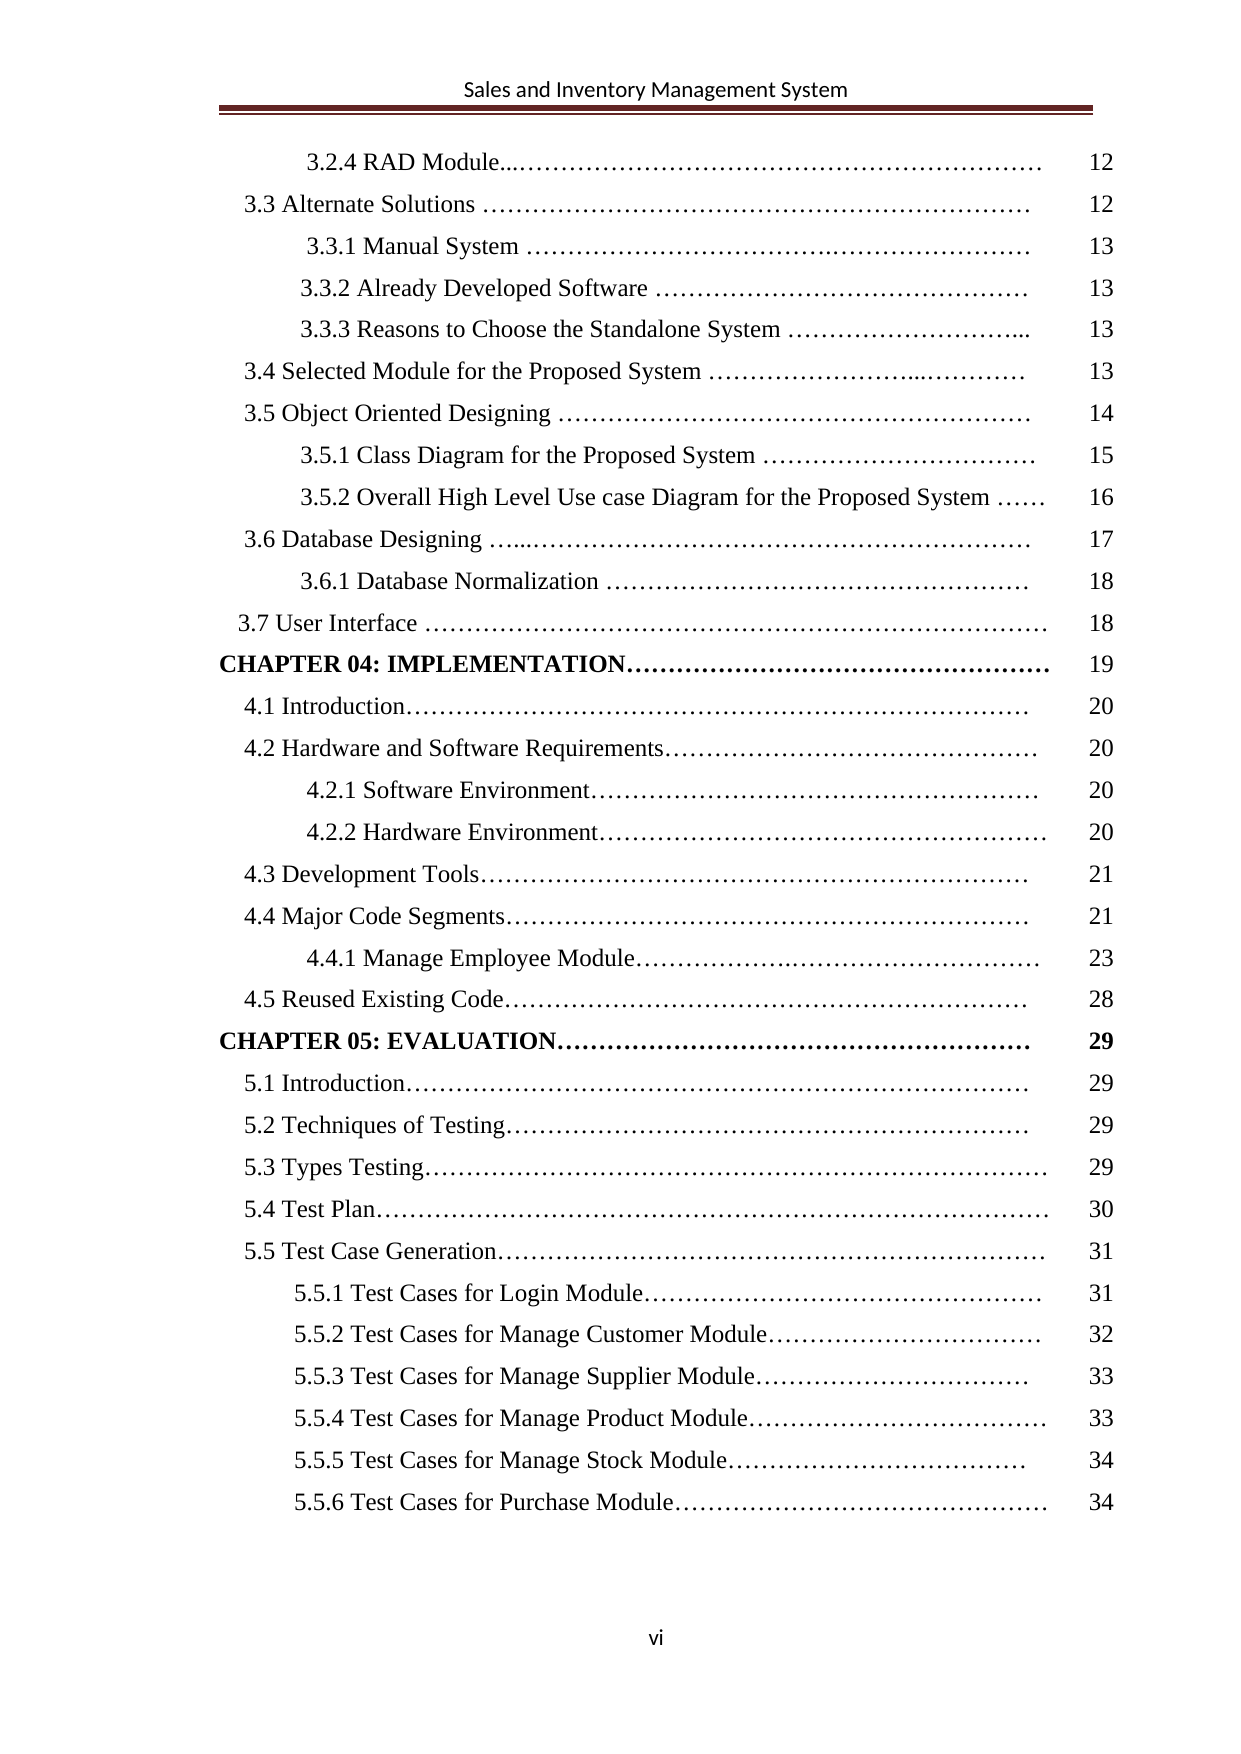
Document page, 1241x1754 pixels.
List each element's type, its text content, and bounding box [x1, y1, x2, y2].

table_cell 29 [1063, 1068, 1139, 1110]
table_cell 18 [1063, 608, 1139, 649]
table_cell 3.6 Database Designing …...…………………………………………………… [208, 524, 1063, 566]
table_cell 33 [1063, 1361, 1139, 1403]
table_cell 15 [1063, 440, 1139, 482]
table_cell CHAPTER 04: IMPLEMENTATION…………………………………………… [208, 650, 1063, 691]
table_cell 5.2 Techniques of Testing……………………………………………………… [208, 1110, 1063, 1152]
table_cell 21 [1063, 901, 1139, 943]
table_cell 4.4.1 Manage Employee Module……………….………………………… [208, 943, 1063, 984]
table_cell 28 [1063, 985, 1139, 1026]
table_cell 31 [1063, 1236, 1139, 1278]
table_cell 3.6.1 Database Normalization …………………………………………… [208, 566, 1063, 608]
table_cell 4.3 Development Tools………………………………………………………… [208, 859, 1063, 901]
table_cell 5.5.2 Test Cases for Manage Customer Module…………………………… [208, 1320, 1063, 1361]
table_cell 12 [1063, 189, 1139, 231]
table_cell 34 [1063, 1487, 1139, 1529]
table_cell 20 [1063, 775, 1139, 817]
table_cell 19 [1063, 650, 1139, 691]
table_cell 3.4 Selected Module for the Proposed System ……………………...………… [208, 356, 1063, 398]
table_cell 3.3 Alternate Solutions ………………………………………………………… [208, 189, 1063, 231]
table_cell 14 [1063, 398, 1139, 440]
table_cell 17 [1063, 524, 1139, 566]
table_cell 32 [1063, 1320, 1139, 1361]
table_cell 29 [1063, 1110, 1139, 1152]
table_header 12 [1063, 147, 1139, 189]
table_cell 20 [1063, 691, 1139, 733]
table_cell 13 [1063, 315, 1139, 356]
table_cell 4.5 Reused Existing Code……………………………………………………… [208, 985, 1063, 1026]
table_cell 5.5.3 Test Cases for Manage Supplier Module…………………………… [208, 1361, 1063, 1403]
table_cell 20 [1063, 817, 1139, 859]
table_cell 4.4 Major Code Segments……………………………………………………… [208, 901, 1063, 943]
table_cell 13 [1063, 356, 1139, 398]
table_cell 3.5 Object Oriented Designing ………………………………………………… [208, 398, 1063, 440]
table_cell 23 [1063, 943, 1139, 984]
table_cell 29 [1063, 1026, 1139, 1068]
table_cell 5.5.1 Test Cases for Login Module………………………………………… [208, 1278, 1063, 1319]
table_cell 3.7 User Interface ………………………………………………………………… [208, 608, 1063, 649]
table_cell 13 [1063, 231, 1139, 273]
table_header 3.2.4 RAD Module...……………………………………………………… [208, 147, 1063, 189]
table_cell 21 [1063, 859, 1139, 901]
table_cell CHAPTER 05: EVALUATION………………………………………………… [208, 1026, 1063, 1068]
table_cell 33 [1063, 1403, 1139, 1445]
table_cell 4.1 Introduction………………………………………………………………… [208, 691, 1063, 733]
table_cell 4.2 Hardware and Software Requirements……………………………………… [208, 733, 1063, 775]
table_cell 3.5.1 Class Diagram for the Proposed System …………………………… [208, 440, 1063, 482]
table_cell 5.4 Test Plan……………………………………………………………………… [208, 1194, 1063, 1236]
table_cell 18 [1063, 566, 1139, 608]
table_cell 4.2.2 Hardware Environment……………………………………………… [208, 817, 1063, 859]
table_cell 3.3.1 Manual System ……………………………….…………………… [208, 231, 1063, 273]
table_cell 5.5.5 Test Cases for Manage Stock Module……………………………… [208, 1445, 1063, 1487]
table_cell 29 [1063, 1152, 1139, 1194]
table_cell 20 [1063, 733, 1139, 775]
table_cell 5.5 Test Case Generation………………………………………………………… [208, 1236, 1063, 1278]
table_cell 5.5.4 Test Cases for Manage Product Module……………………………… [208, 1403, 1063, 1445]
table_cell 4.2.1 Software Environment……………………………………………… [208, 775, 1063, 817]
table_cell 16 [1063, 482, 1139, 524]
table_cell 3.5.2 Overall High Level Use case Diagram for the Proposed System …… [208, 482, 1063, 524]
table_cell 31 [1063, 1278, 1139, 1319]
table_cell 13 [1063, 273, 1139, 314]
table_cell 3.3.2 Already Developed Software ……………………………………… [208, 273, 1063, 314]
table_cell 34 [1063, 1445, 1139, 1487]
table_cell 5.3 Types Testing………………………………………………………………… [208, 1152, 1063, 1194]
table_cell 30 [1063, 1194, 1139, 1236]
table_cell 3.3.3 Reasons to Choose the Standalone System ………………………... [208, 315, 1063, 356]
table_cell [208, 1487, 1063, 1529]
table_cell 5.1 Introduction………………………………………………………………… [208, 1068, 1063, 1110]
